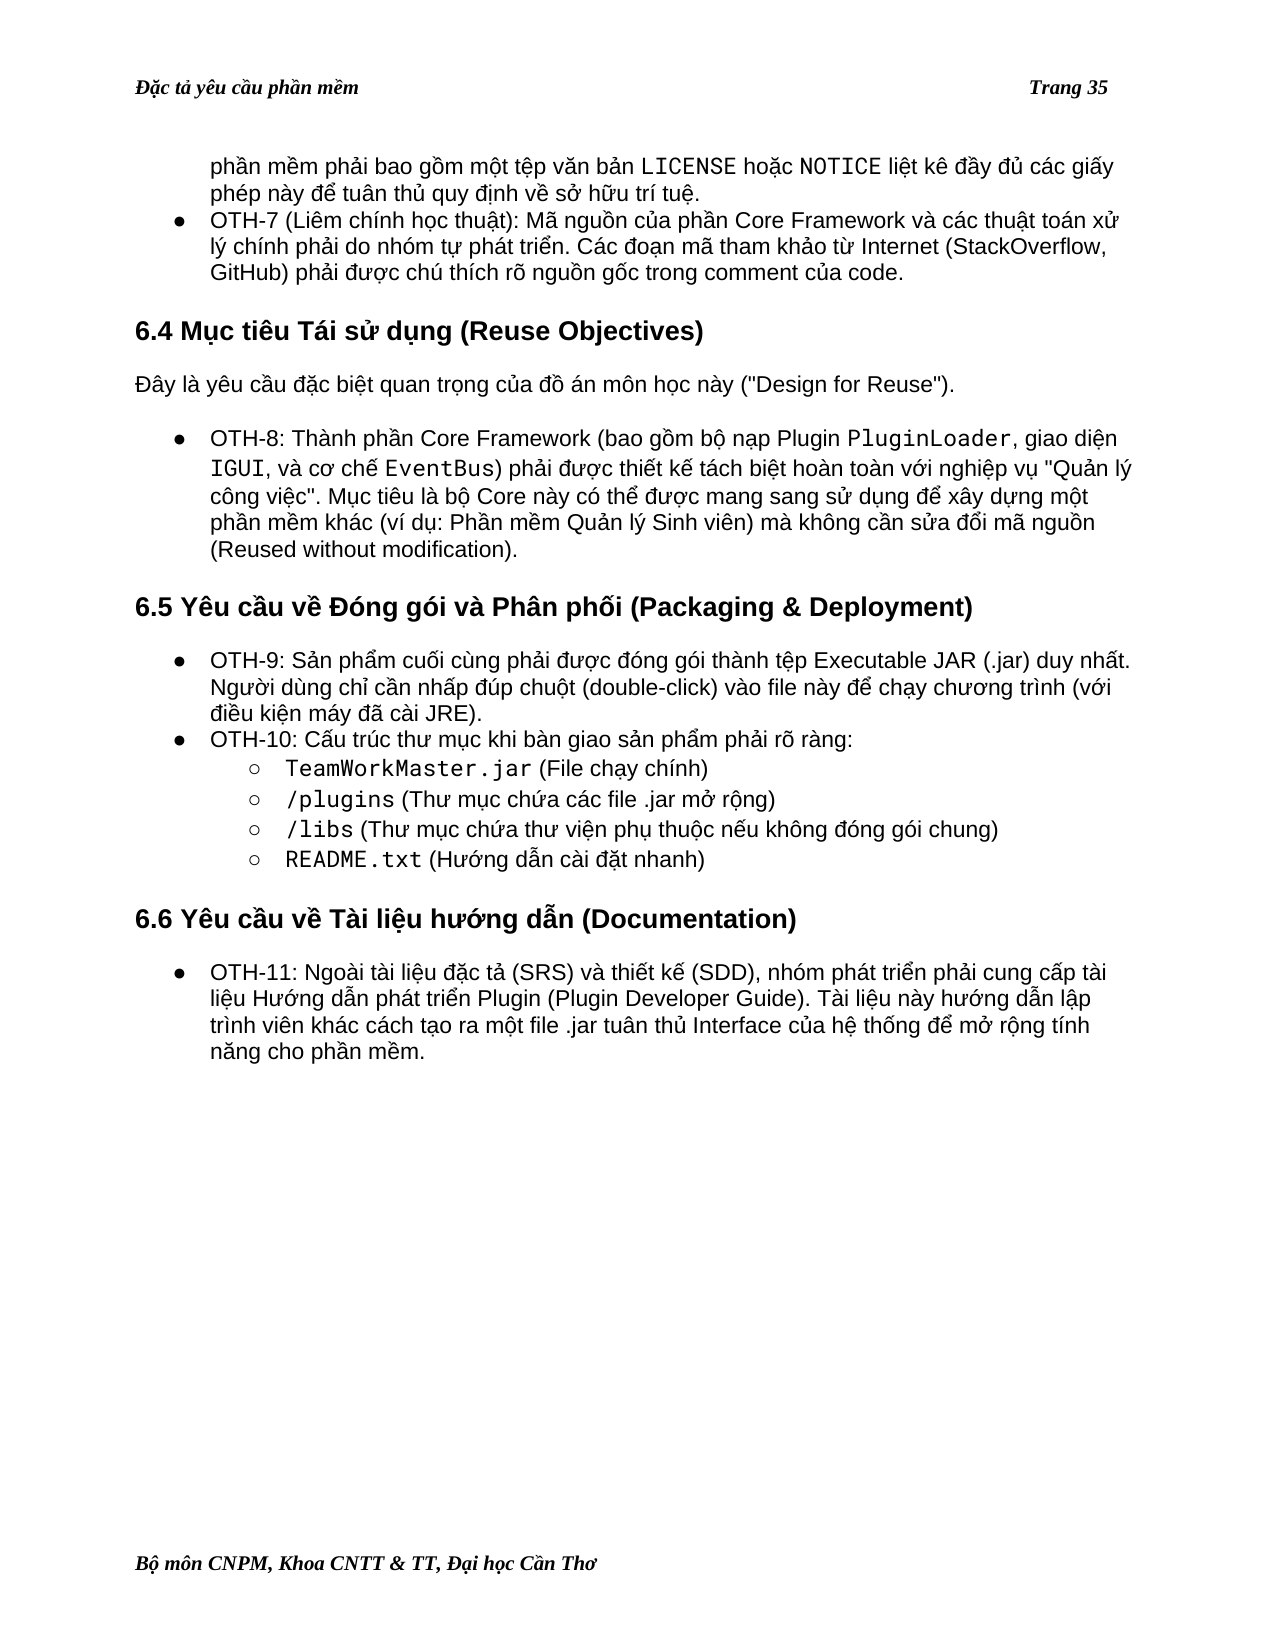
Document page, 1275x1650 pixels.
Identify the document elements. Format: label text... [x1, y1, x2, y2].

text Đây là yêu cầu đặc biệt quan trọng của đồ án môn học này ("Design for Reuse"). [135, 371, 1140, 397]
list OTH-8: Thành phần Core Framework (bao gồm bộ nạp Plugin PluginLoader, giao diện IGUI, và cơ chế EventBus) phải được thiết kế tách biệt hoàn toàn với nghiệp vụ "Quản lý công việc". Mục tiêu là bộ Core này có thể được mang sang sử dụng để xây dựng một phần mềm khác (ví dụ: Phần mềm Quản lý Sinh viên) mà không cần sửa đổi mã nguồn (Reused without modification). [172, 422, 1140, 562]
list TeamWorkMaster.jar (File chạy chính) [247, 753, 1140, 783]
list OTH-7 (Liêm chính học thuật): Mã nguồn của phần Core Framework và các thuật toán xử lý chính phải do nhóm tự phát triển. Các đoạn mã tham khảo từ Internet (StackOverflow, GitHub) phải được chú thích rõ nguồn gốc trong comment của code. [172, 207, 1140, 286]
list /libs (Thư mục chứa thư viện phụ thuộc nếu không đóng gói chung) [247, 813, 1140, 843]
subtitle 6.6 Yêu cầu về Tài liệu hướng dẫn (Documentation) [135, 903, 1140, 934]
list README.txt (Hướng dẫn cài đặt nhanh) [247, 843, 1140, 873]
list OTH-11: Ngoài tài liệu đặc tả (SRS) và thiết kế (SDD), nhóm phát triển phải cung cấp tài liệu Hướng dẫn phát triển Plugin (Plugin Developer Guide). Tài liệu này hướng dẫn lập trình viên khác cách tạo ra một file .jar tuân thủ Interface của hệ thống để mở rộng tính năng cho phần mềm. [172, 959, 1140, 1064]
list OTH-9: Sản phẩm cuối cùng phải được đóng gói thành tệp Executable JAR (.jar) duy nhất. Người dùng chỉ cần nhấp đúp chuột (double-click) vào file này để chạy chương trình (với điều kiện máy đã cài JRE). [172, 647, 1140, 726]
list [172, 150, 1140, 207]
list /plugins (Thư mục chứa các file .jar mở rộng) [247, 783, 1140, 813]
list OTH-10: Cấu trúc thư mục khi bàn giao sản phẩm phải rõ ràng: [172, 726, 1140, 753]
subtitle 6.5 Yêu cầu về Đóng gói và Phân phối (Packaging & Deployment) [135, 591, 1140, 622]
subtitle 6.4 Mục tiêu Tái sử dụng (Reuse Objectives) [135, 315, 1140, 346]
